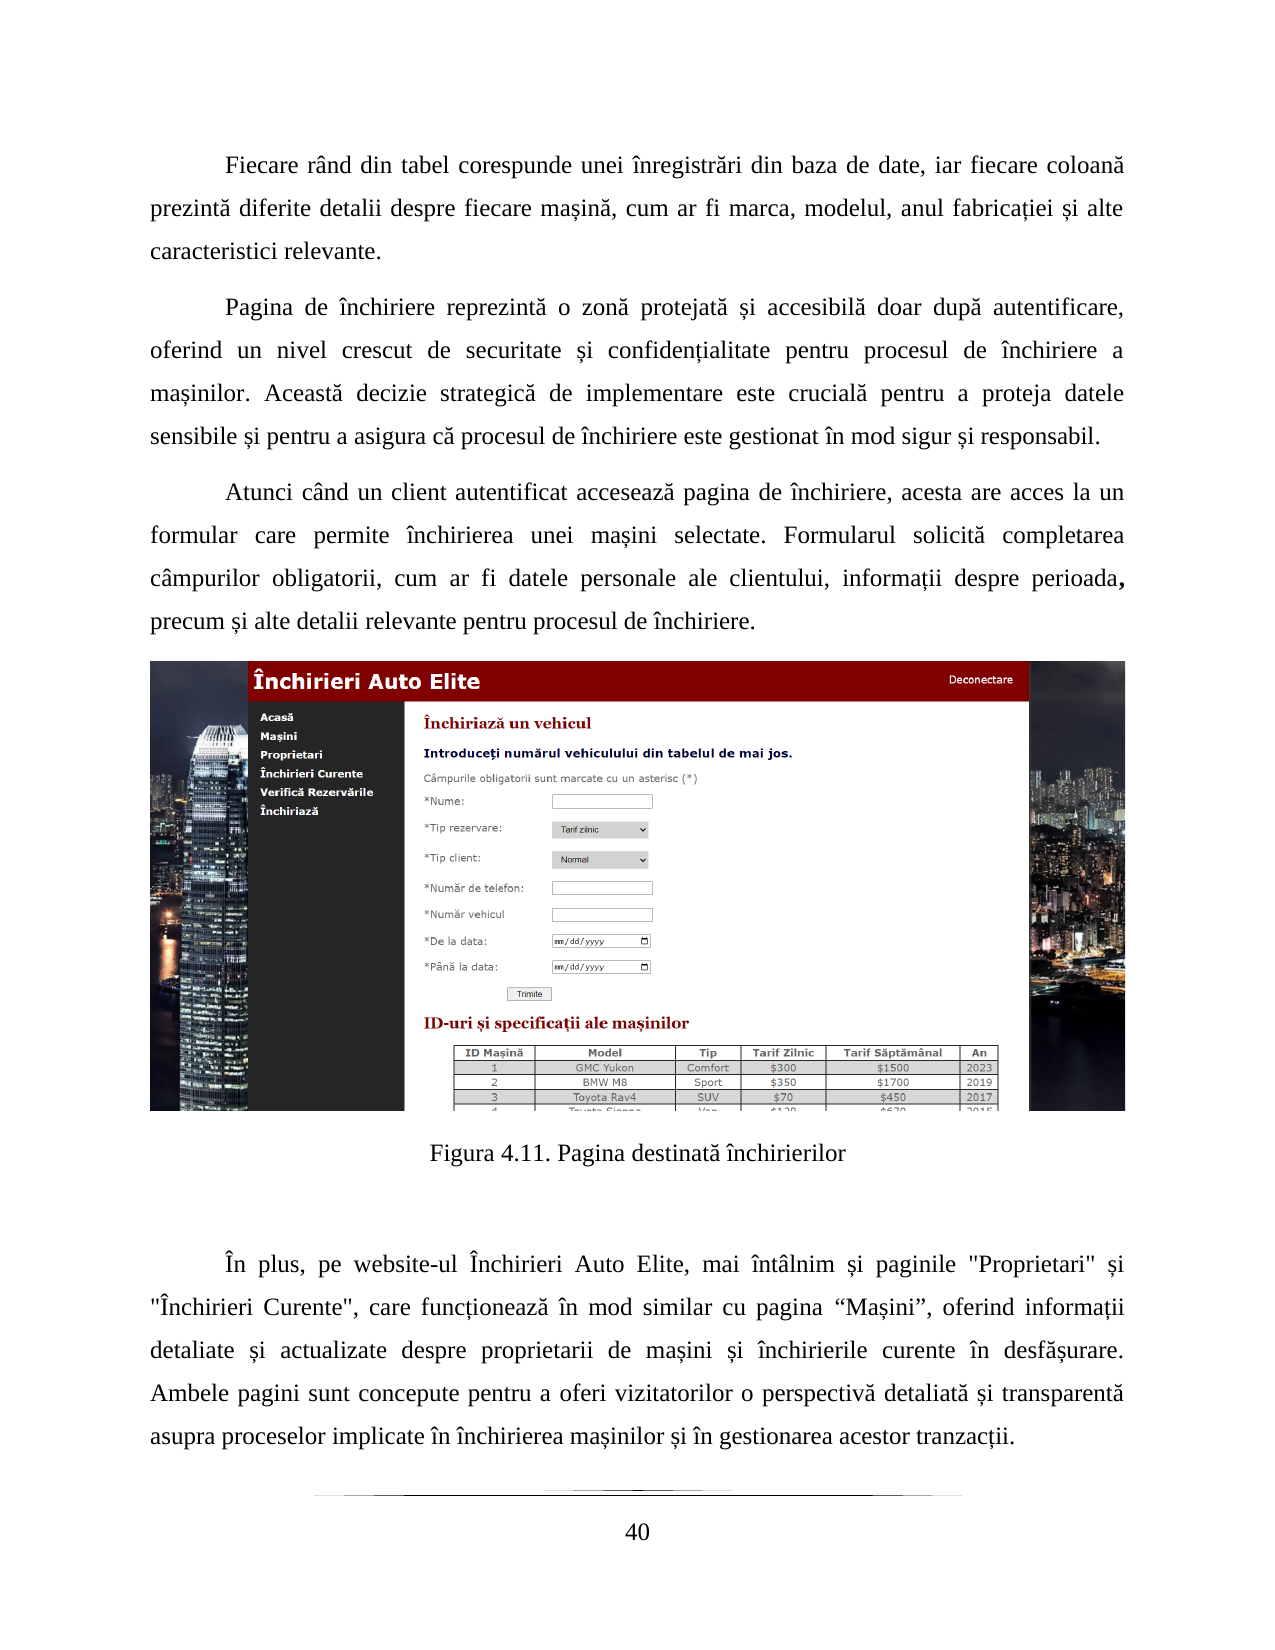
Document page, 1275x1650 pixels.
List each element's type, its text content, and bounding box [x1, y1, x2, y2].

picture [150, 661, 1125, 1111]
text În plus, pe website-ul Închirieri Auto Elite, mai întâlnim și paginile "Proprietari" și "Închirieri Curente", care funcționează în mod similar cu pagina “Mașini”, oferind informații detaliate și actualizate despre proprietarii de mașini și închirierile curente în desfășurare. Ambele pagini sunt concepute pentru a oferi vizitatorilor o perspectivă detaliată și transparentă asupra proceselor implicate în închirierea mașinilor și în gestionarea acestor tranzacții. [150, 1249, 1125, 1450]
text Atunci când un client autentificat accesează pagina de închiriere, acesta are acces la un formular care permite închirierea unei mașini selectate. Formularul solicită completarea câmpurilor obligatorii, cum ar fi datele personale ale clientului, informații despre perioada, precum și alte detalii relevante pentru procesul de închiriere. [150, 477, 1125, 635]
text Pagina de închiriere reprezintă o zonă protejată și accesibilă doar după autentificare, oferind un nivel crescut de securitate și confidențialitate pentru procesul de închiriere a mașinilor. Această decizie strategică de implementare este crucială pentru a proteja datele sensibile și pentru a asigura că procesul de închiriere este gestionat în mod sigur și responsabil. [150, 292, 1125, 450]
text Figura 4.11. Pagina destinată închirierilor [150, 1138, 1125, 1166]
text Fiecare rând din tabel corespunde unei înregistrări din baza de date, iar fiecare coloană prezintă diferite detalii despre fiecare mașină, cum ar fi marca, modelul, anul fabricației și alte caracteristici relevante. [150, 150, 1125, 265]
